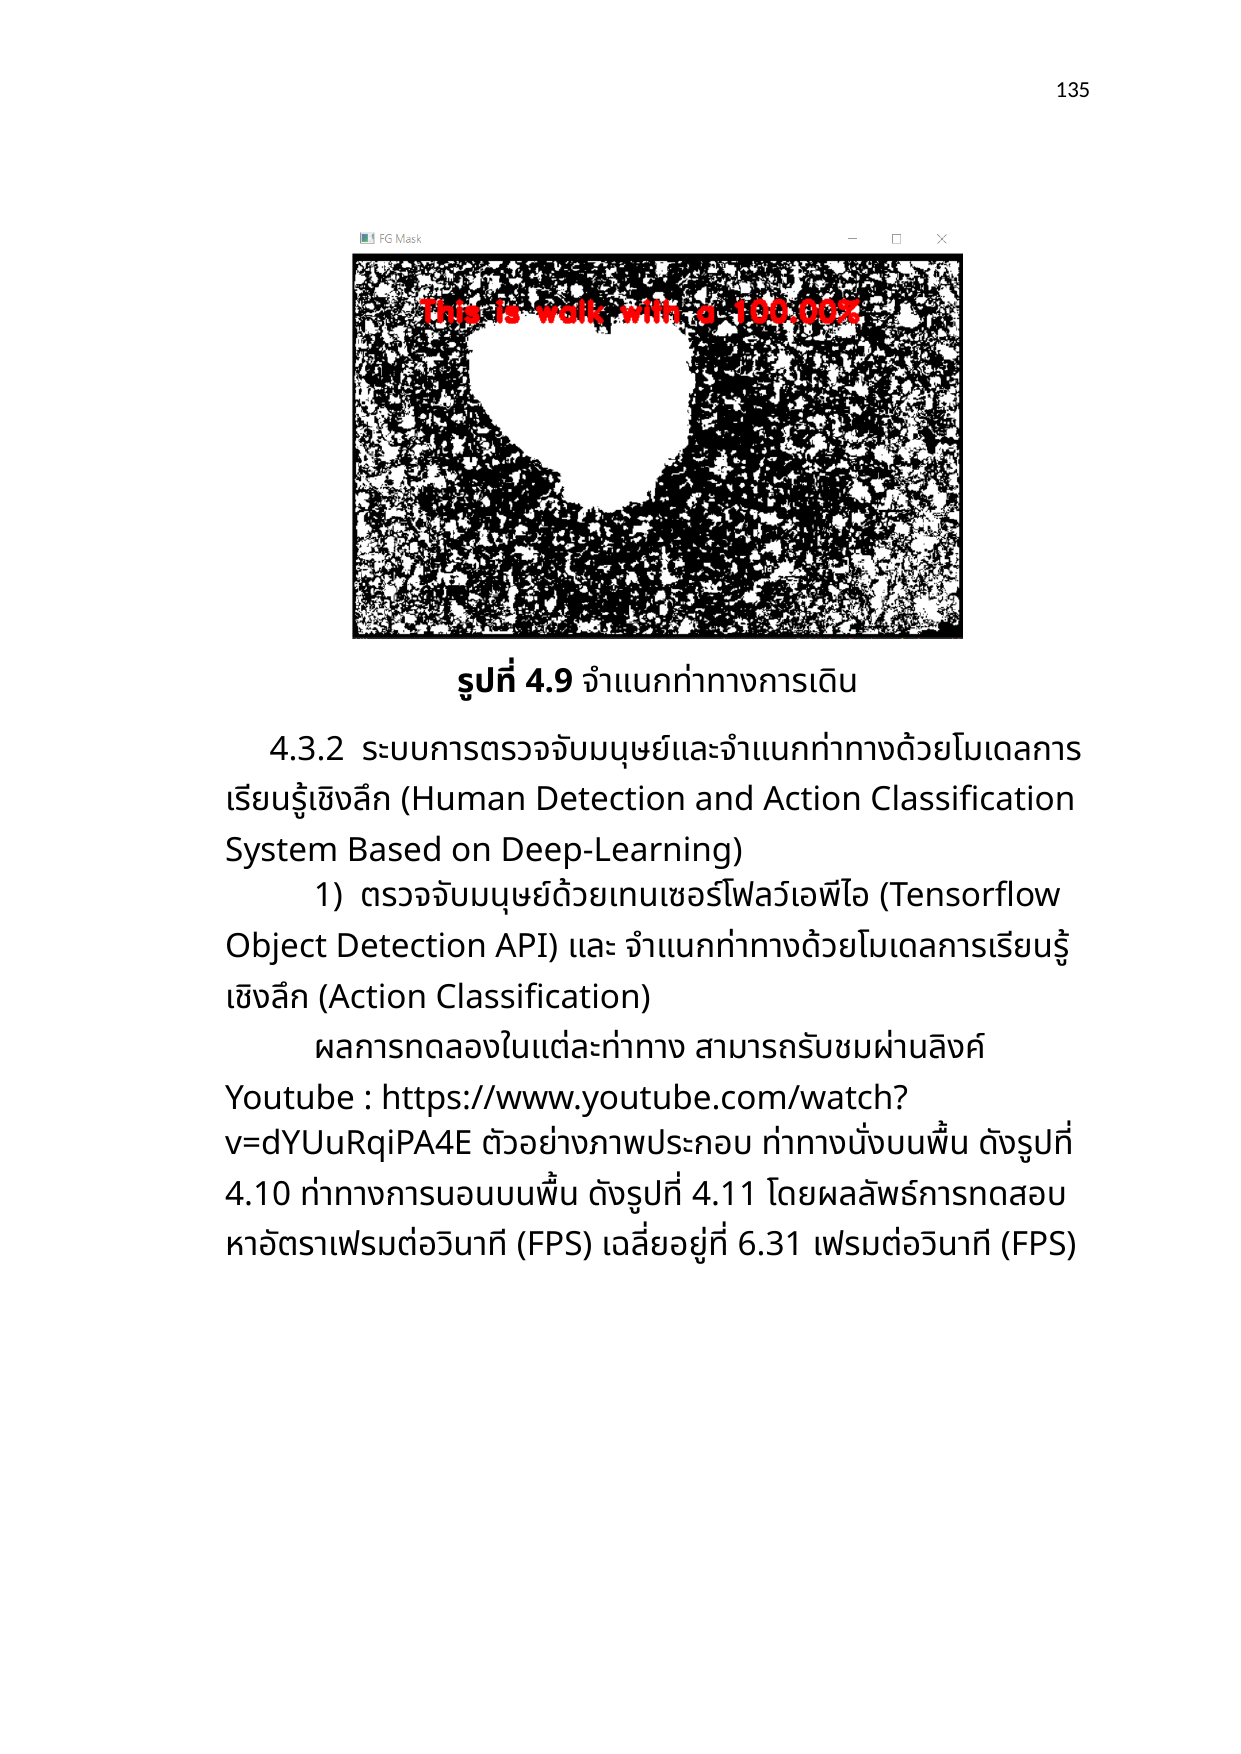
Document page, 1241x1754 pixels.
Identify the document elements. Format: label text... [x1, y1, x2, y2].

text รูปที่ 4.9 จำแนกท่าทางการเดิน [225, 657, 1090, 708]
subtitle 1) ตรวจจับมนุษย์ด้วยเทนเซอร์โฟลว์เอพีไอ (Tensorflow Object Detection API) และ จำแนกท่าทางด้วยโมเดลการเรียนรู้เชิงลึก (Action Classification) [225, 871, 1090, 1023]
subtitle 4.3.2 ระบบการตรวจจับมนุษย์และจำแนกท่าทางด้วยโมเดลการเรียนรู้เชิงลึก (Human Detection and Action Classification System Based on Deep-Learning) [225, 724, 1090, 871]
picture [352, 225, 963, 639]
text Youtube : https://www.youtube.com/watch?v=dYUuRqiPA4E ตัวอย่างภาพประกอบ ท่าทางนั่งบนพื้น ดังรูปที่ 4.10 ท่าทางการนอนบนพื้น ดังรูปที่ 4.11 โดยผลลัพธ์การทดสอบหาอัตราเฟรมต่อวินาที (FPS) เฉลี่ยอยู่ที่ 6.31 เฟรมต่อวินาที (FPS) [225, 1073, 1090, 1271]
text ผลการทดลองในแต่ละท่าทาง สามารถรับชมผ่านลิงค์ [225, 1023, 1090, 1073]
